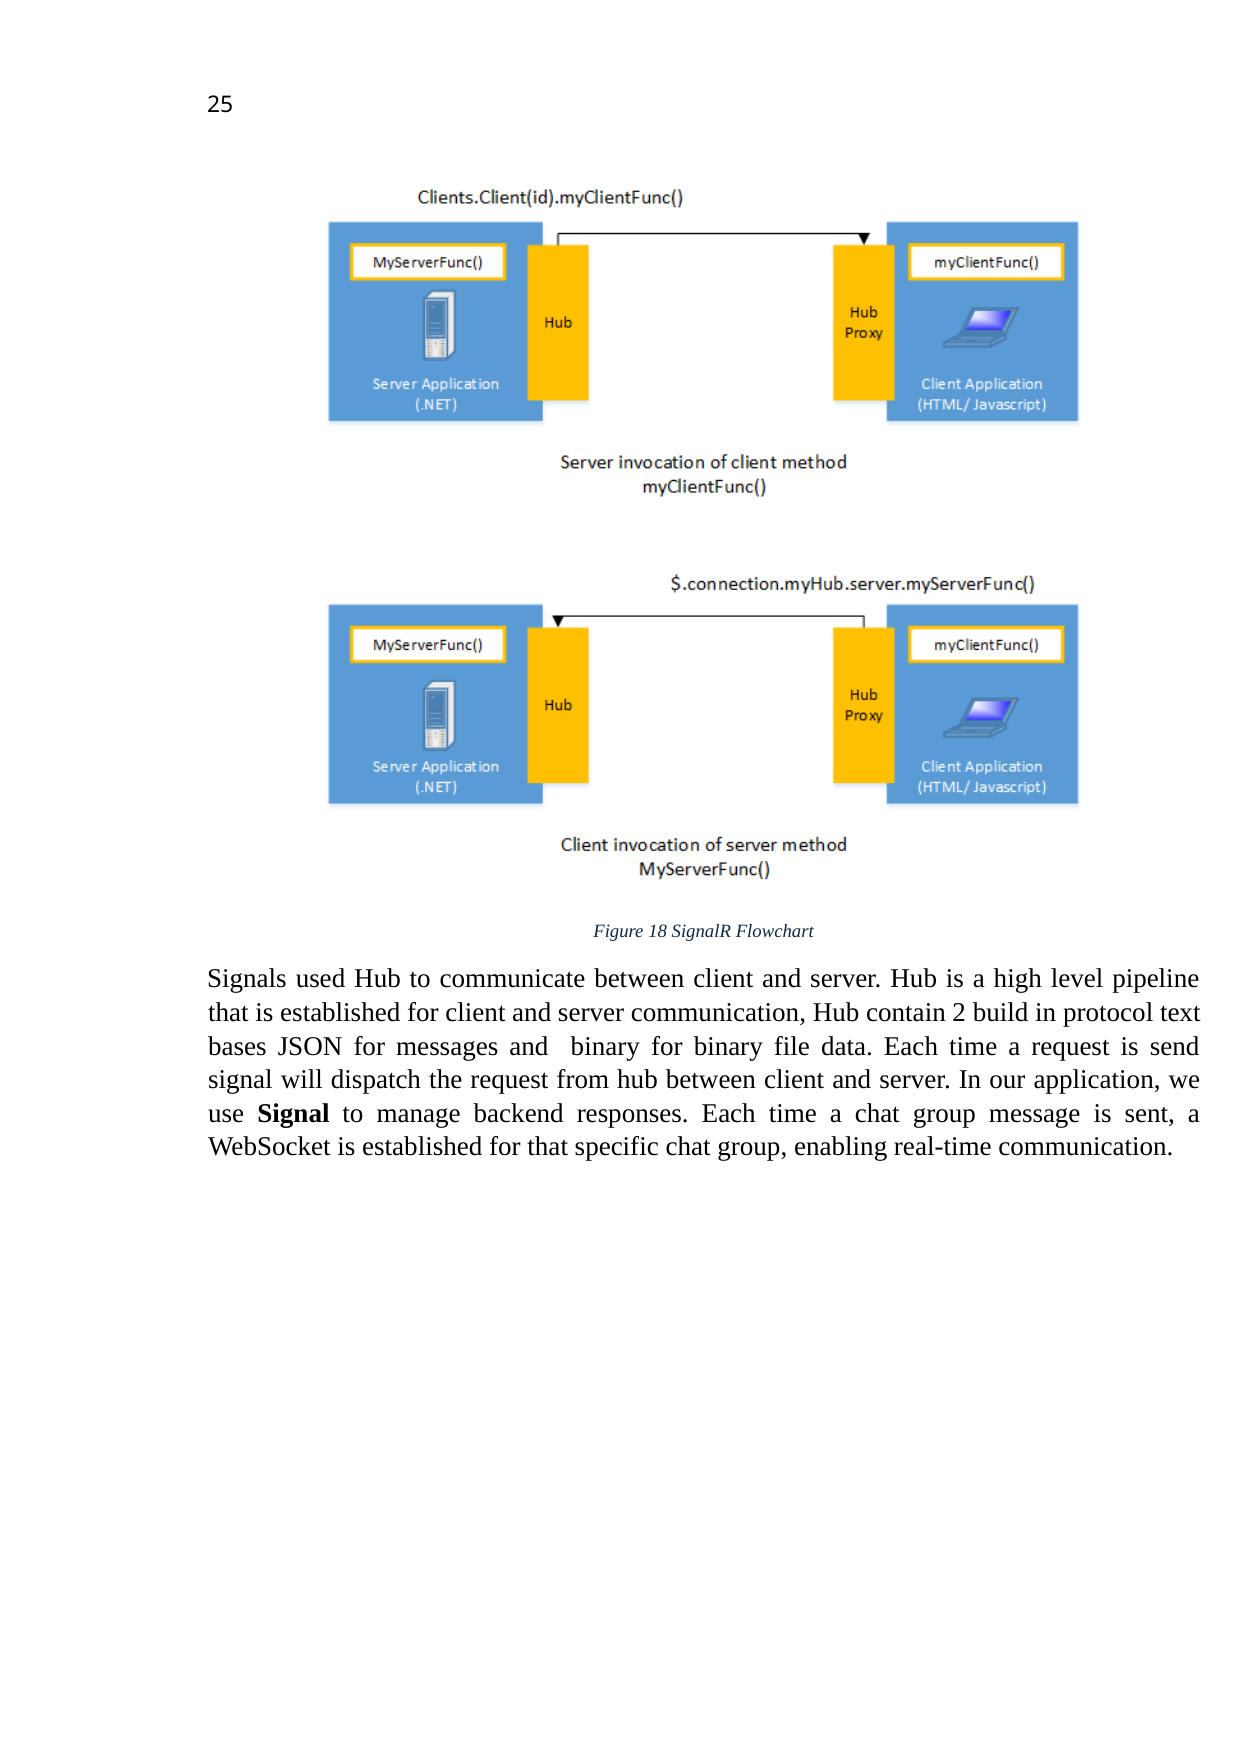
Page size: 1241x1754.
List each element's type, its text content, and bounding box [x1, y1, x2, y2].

picture [323, 178, 1085, 892]
text Signals used Hub to communicate between client and server. Hub is a high level pipeline that is established for client and server communication, Hub contain 2 build in protocol text bases JSON for messages and binary for binary file data. Each time a request is send signal will dispatch the request from hub between client and server. In our application, we use Signal to manage backend responses. Each time a chat group message is sent, a WebSocket is established for that specific chat group, enabling real-time communication. [207, 963, 1202, 1161]
